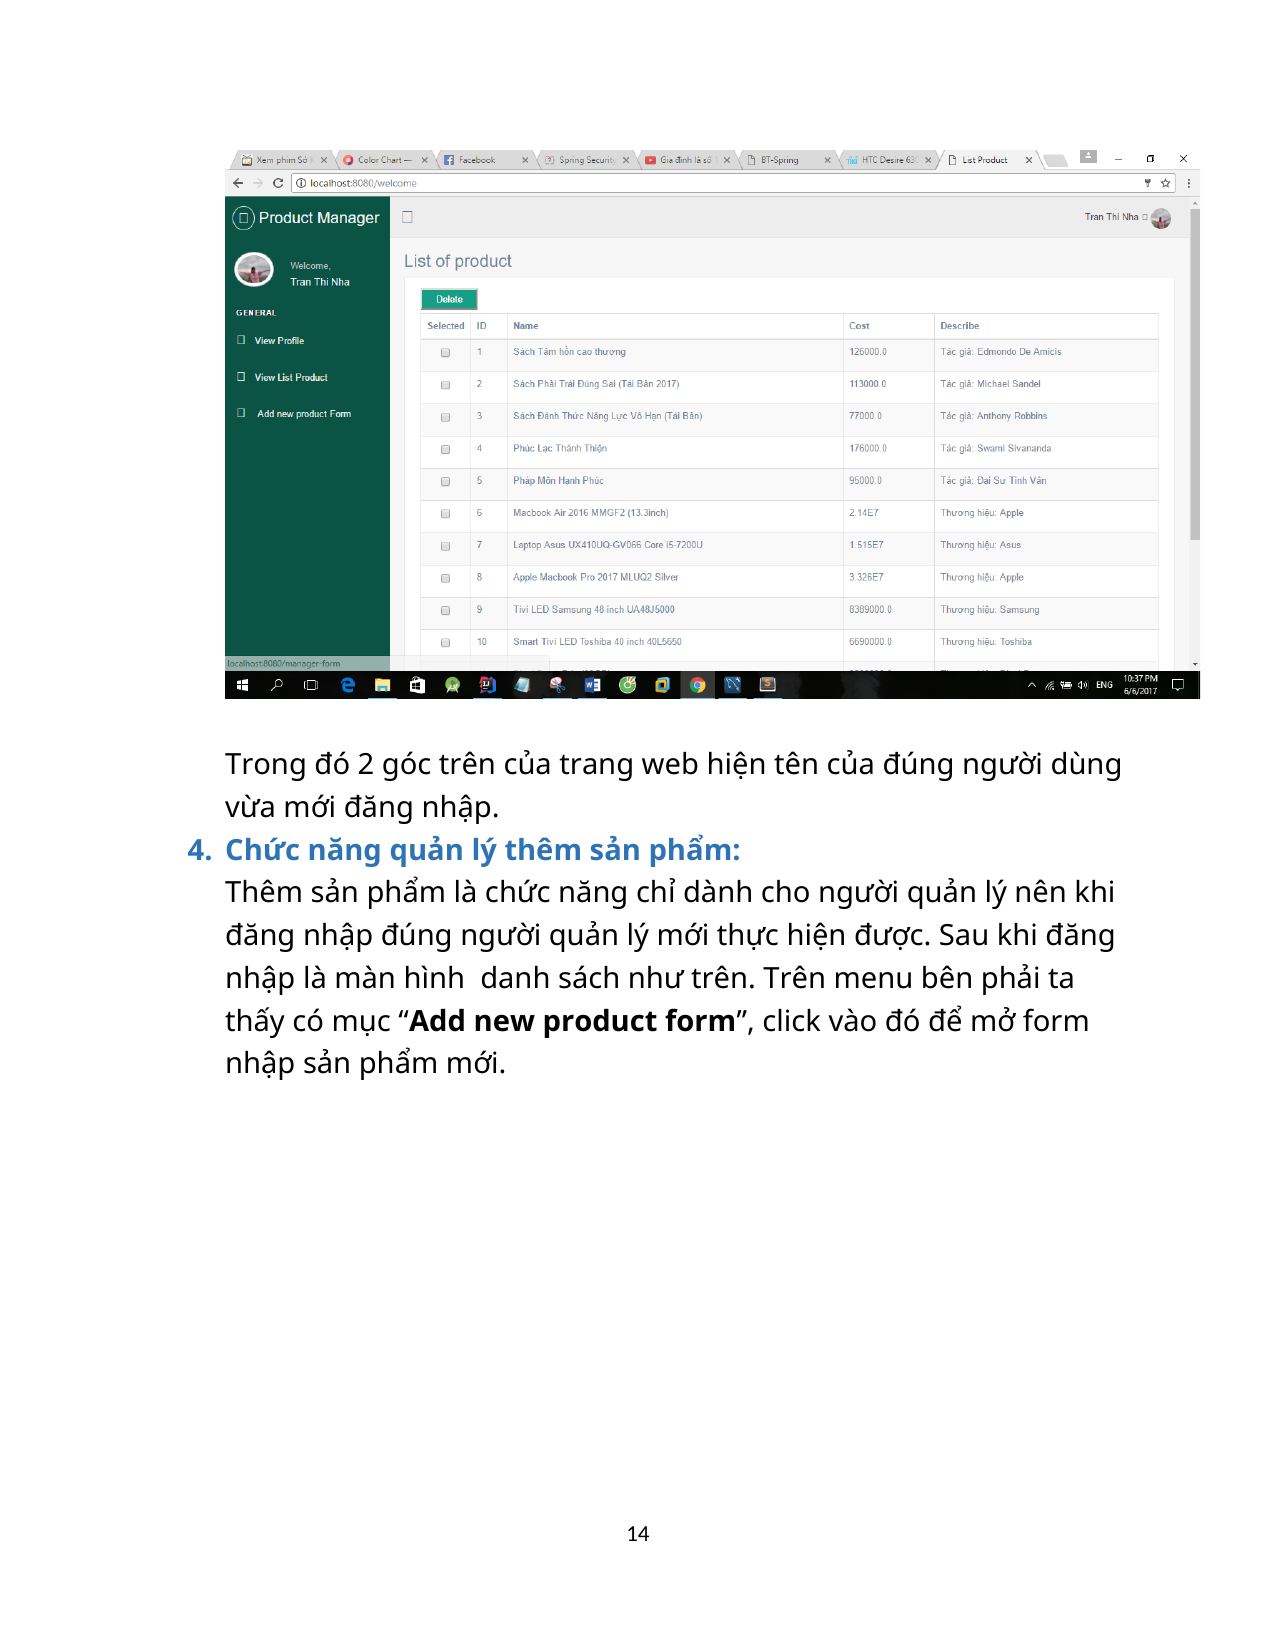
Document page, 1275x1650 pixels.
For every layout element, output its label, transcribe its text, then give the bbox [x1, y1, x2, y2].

list Thêm sản phẩm là chức năng chỉ dành cho người quản lý nên khi đăng nhập đúng người quản lý mới thực hiện được. Sau khi đăng nhập là màn hình danh sách như trên. Trên menu bên phải ta thấy có mục “Add new product form”, click vào đó để mở form nhập sản phẩm mới. [225, 872, 1125, 1082]
picture [225, 150, 1200, 699]
list Chức năng quản lý thêm sản phẩm: [187, 829, 1125, 868]
list Trong đó 2 góc trên của trang web hiện tên của đúng người dùng vừa mới đăng nhập. [225, 743, 1125, 826]
